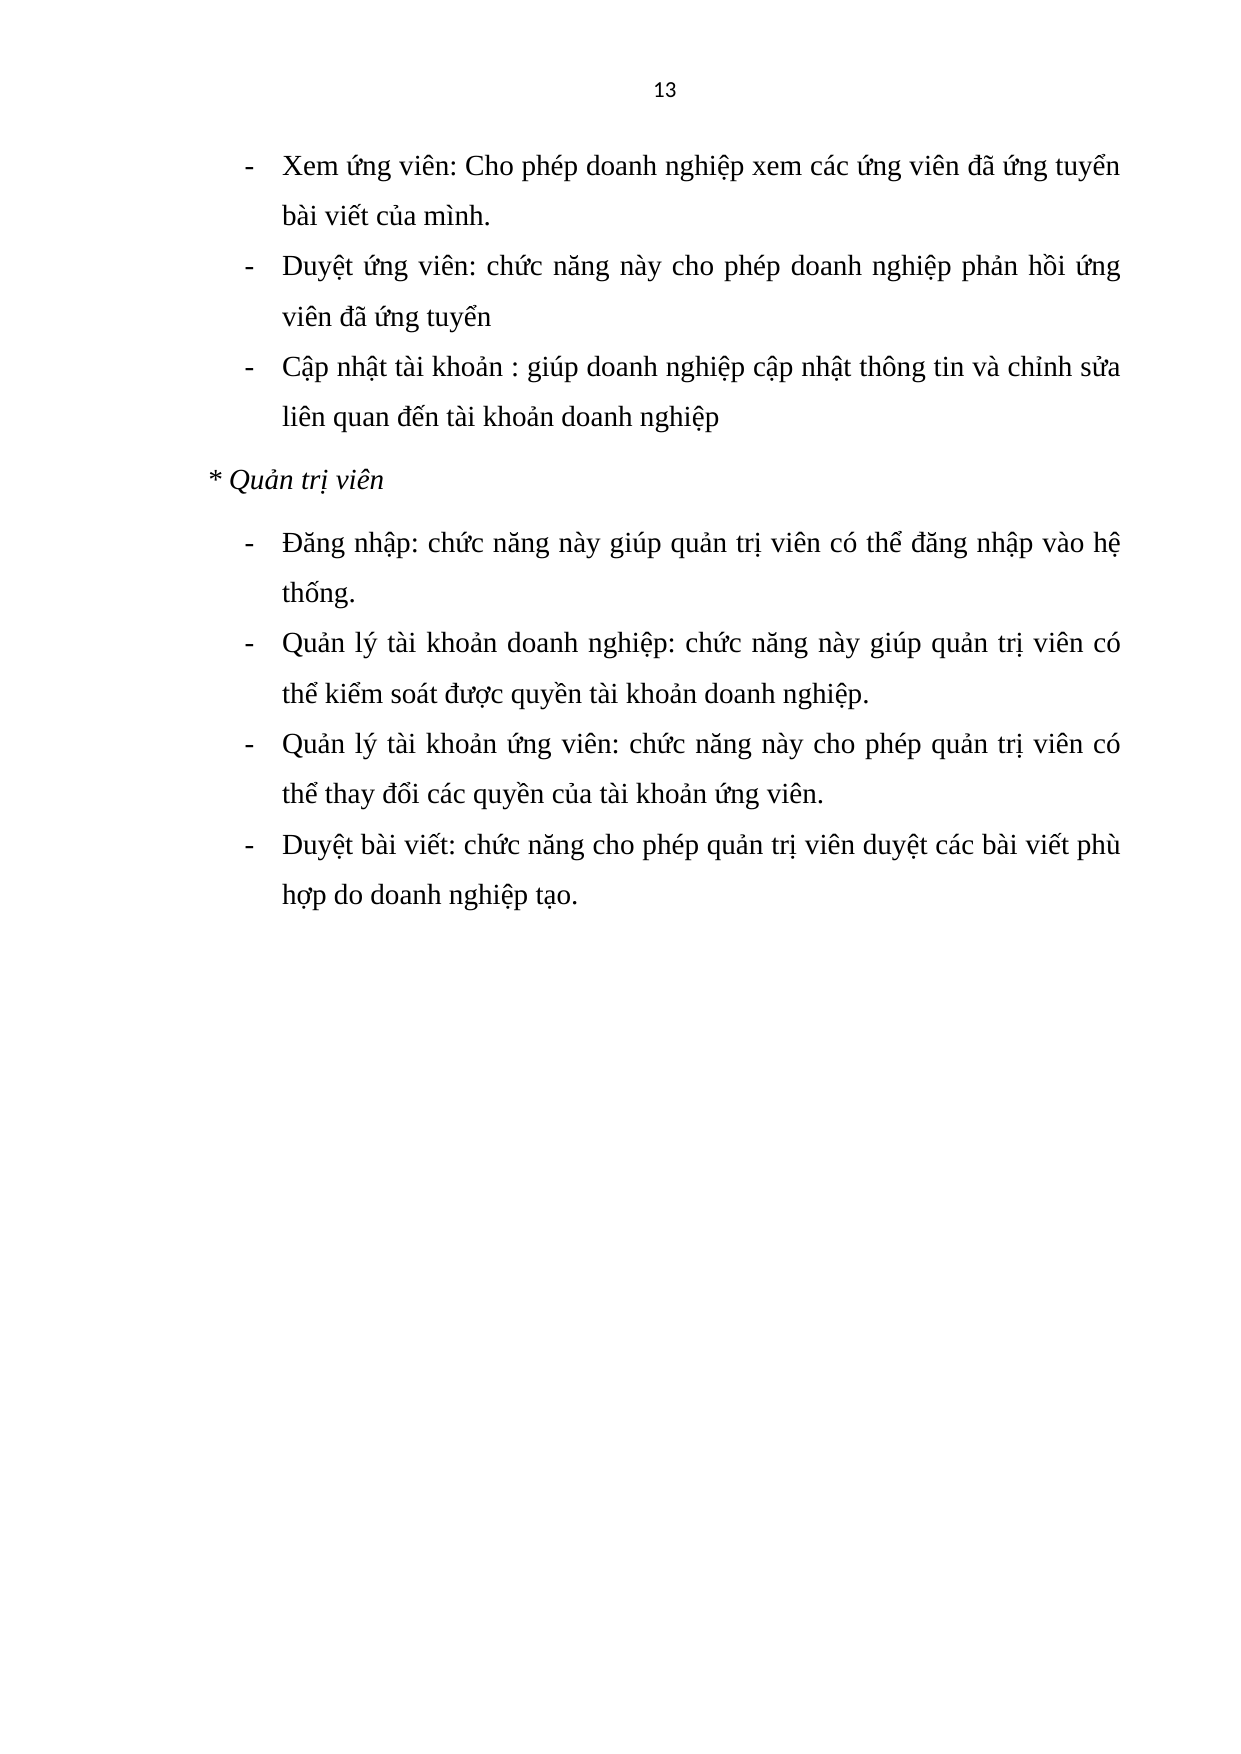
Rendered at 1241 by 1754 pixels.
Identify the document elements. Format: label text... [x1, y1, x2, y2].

text * Quản trị viên [207, 462, 1122, 496]
list Đăng nhập: chức năng này giúp quản trị viên có thể đăng nhập vào hệ thống. [244, 525, 1122, 609]
list Quản lý tài khoản ứng viên: chức năng này cho phép quản trị viên có thể thay đổi các quyền của tài khoản ứng viên. [244, 726, 1122, 810]
list Cập nhật tài khoản : giúp doanh nghiệp cập nhật thông tin và chỉnh sửa liên quan đến tài khoản doanh nghiệp [244, 349, 1122, 433]
list Quản lý tài khoản doanh nghiệp: chức năng này giúp quản trị viên có thể kiểm soát được quyền tài khoản doanh nghiệp. [244, 626, 1122, 709]
list Xem ứng viên: Cho phép doanh nghiệp xem các ứng viên đã ứng tuyển bài viết của mình. [244, 148, 1122, 232]
list Duyệt bài viết: chức năng cho phép quản trị viên duyệt các bài viết phù hợp do doanh nghiệp tạo. [244, 827, 1122, 911]
list Duyệt ứng viên: chức năng này cho phép doanh nghiệp phản hồi ứng viên đã ứng tuyển [244, 248, 1122, 332]
